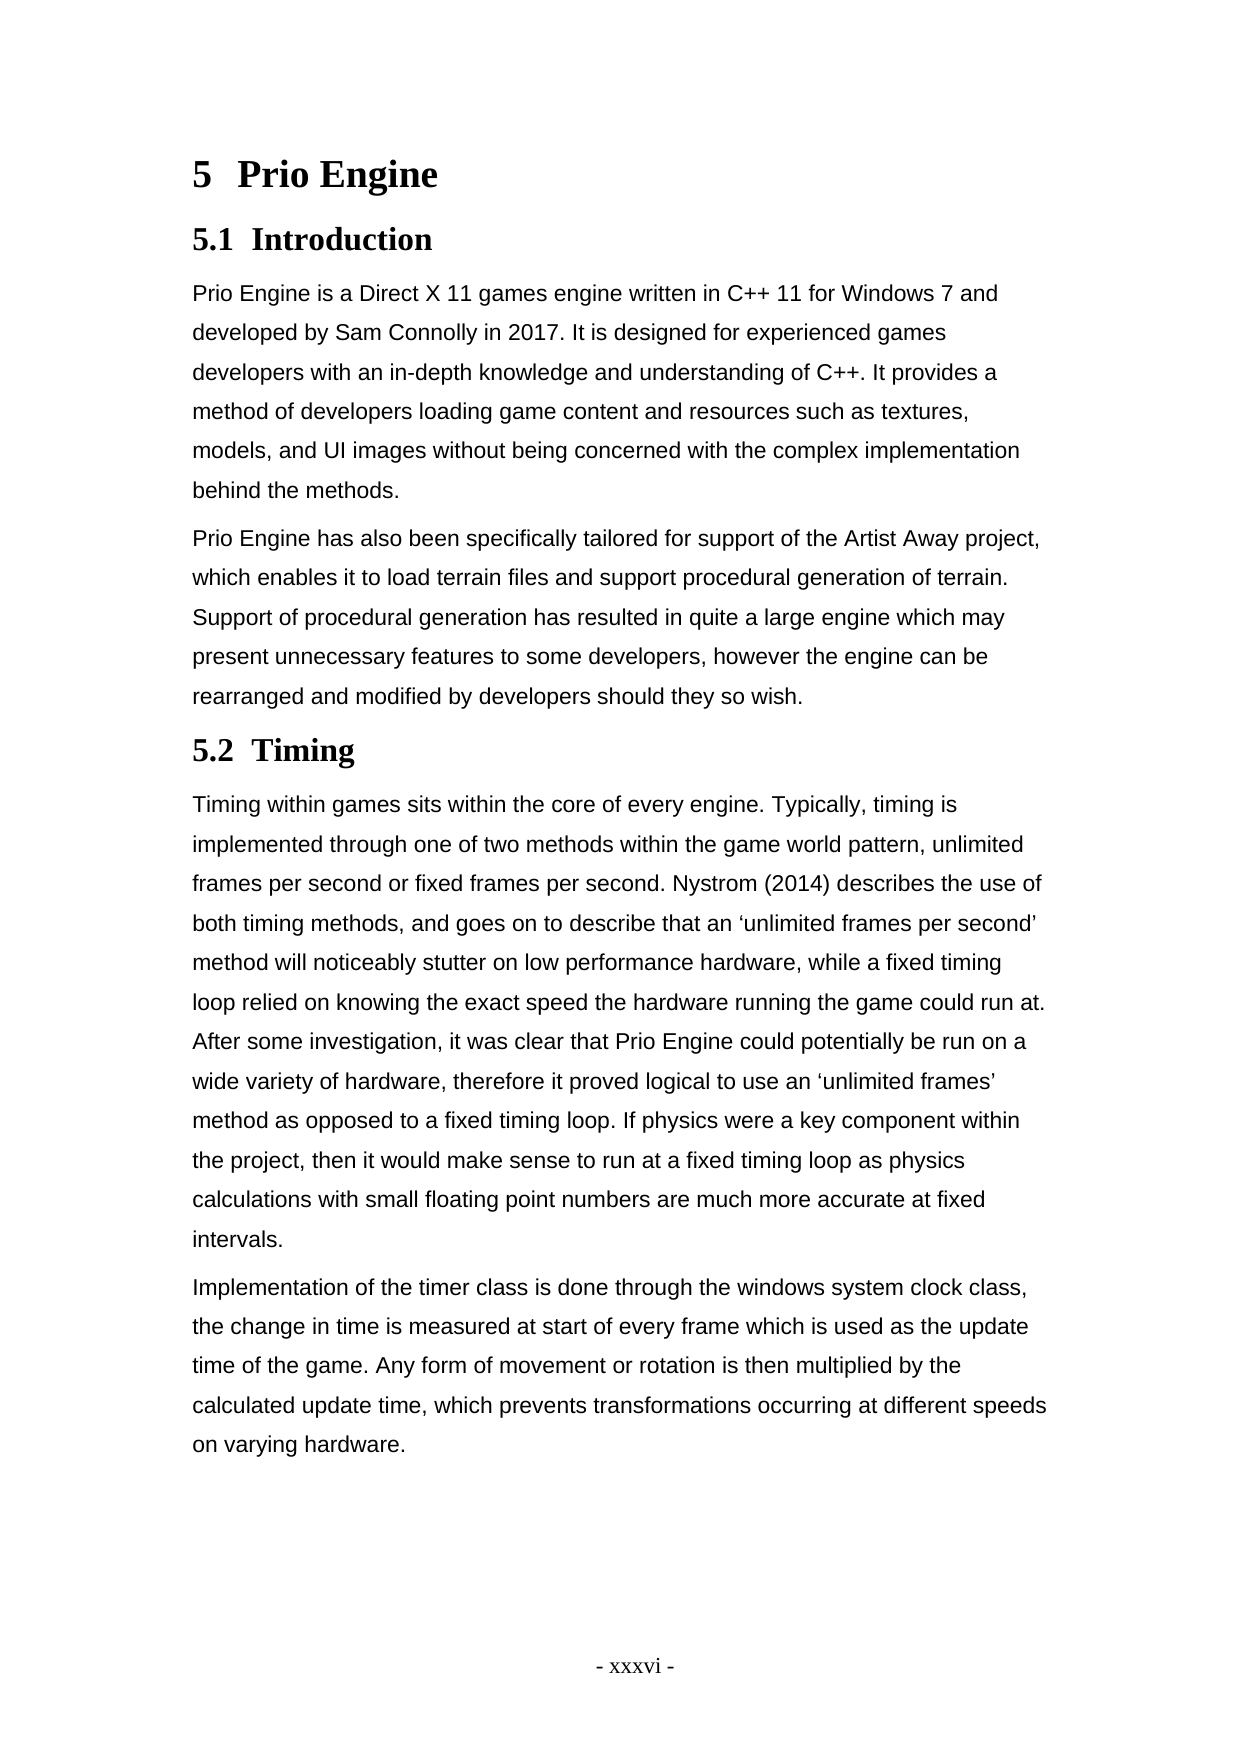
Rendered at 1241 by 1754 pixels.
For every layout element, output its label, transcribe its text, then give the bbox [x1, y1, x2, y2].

text Prio Engine has also been specifically tailored for support of the Artist Away project, which enables it to load terrain files and support procedural generation of terrain. Support of procedural generation has resulted in quite a large engine which may present unnecessary features to some developers, however the engine can be rearranged and modified by developers should they so wish. [192, 525, 1048, 709]
text Prio Engine is a Direct X 11 games engine written in C++ 11 for Windows 7 and developed by Sam Connolly in 2017. It is designed for experienced games developers with an in-depth knowledge and understanding of C++. It provides a method of developers loading game content and resources such as textures, models, and UI images without being concerned with the complex implementation behind the methods. [192, 279, 1048, 503]
subtitle Prio Engine [192, 150, 1048, 196]
subtitle Timing [192, 731, 1048, 769]
text Implementation of the timer class is done through the windows system clock class, the change in time is measured at start of every frame which is used as the update time of the game. Any form of movement or rotation is then multiplied by the calculated update time, which prevents transformations occurring at different speeds on varying hardware. [192, 1273, 1048, 1458]
subtitle Introduction [192, 219, 1048, 257]
text Timing within games sits within the core of every engine. Typically, timing is implemented through one of two methods within the game world pattern, unlimited frames per second or fixed frames per second. Nystrom describes the use of both timing methods, and goes on to describe that an ‘unlimited frames per second’ method will noticeably stutter on low performance hardware, while a fixed timing loop relied on knowing the exact speed the hardware running the game could run at. After some investigation, it was clear that Prio Engine could potentially be run on a wide variety of hardware, therefore it proved logical to use an ‘unlimited frames’ method as opposed to a fixed timing loop. If physics were a key component within the project, then it would make sense to run at a fixed timing loop as physics calculations with small floating point numbers are much more accurate at fixed intervals. [192, 791, 1048, 1252]
